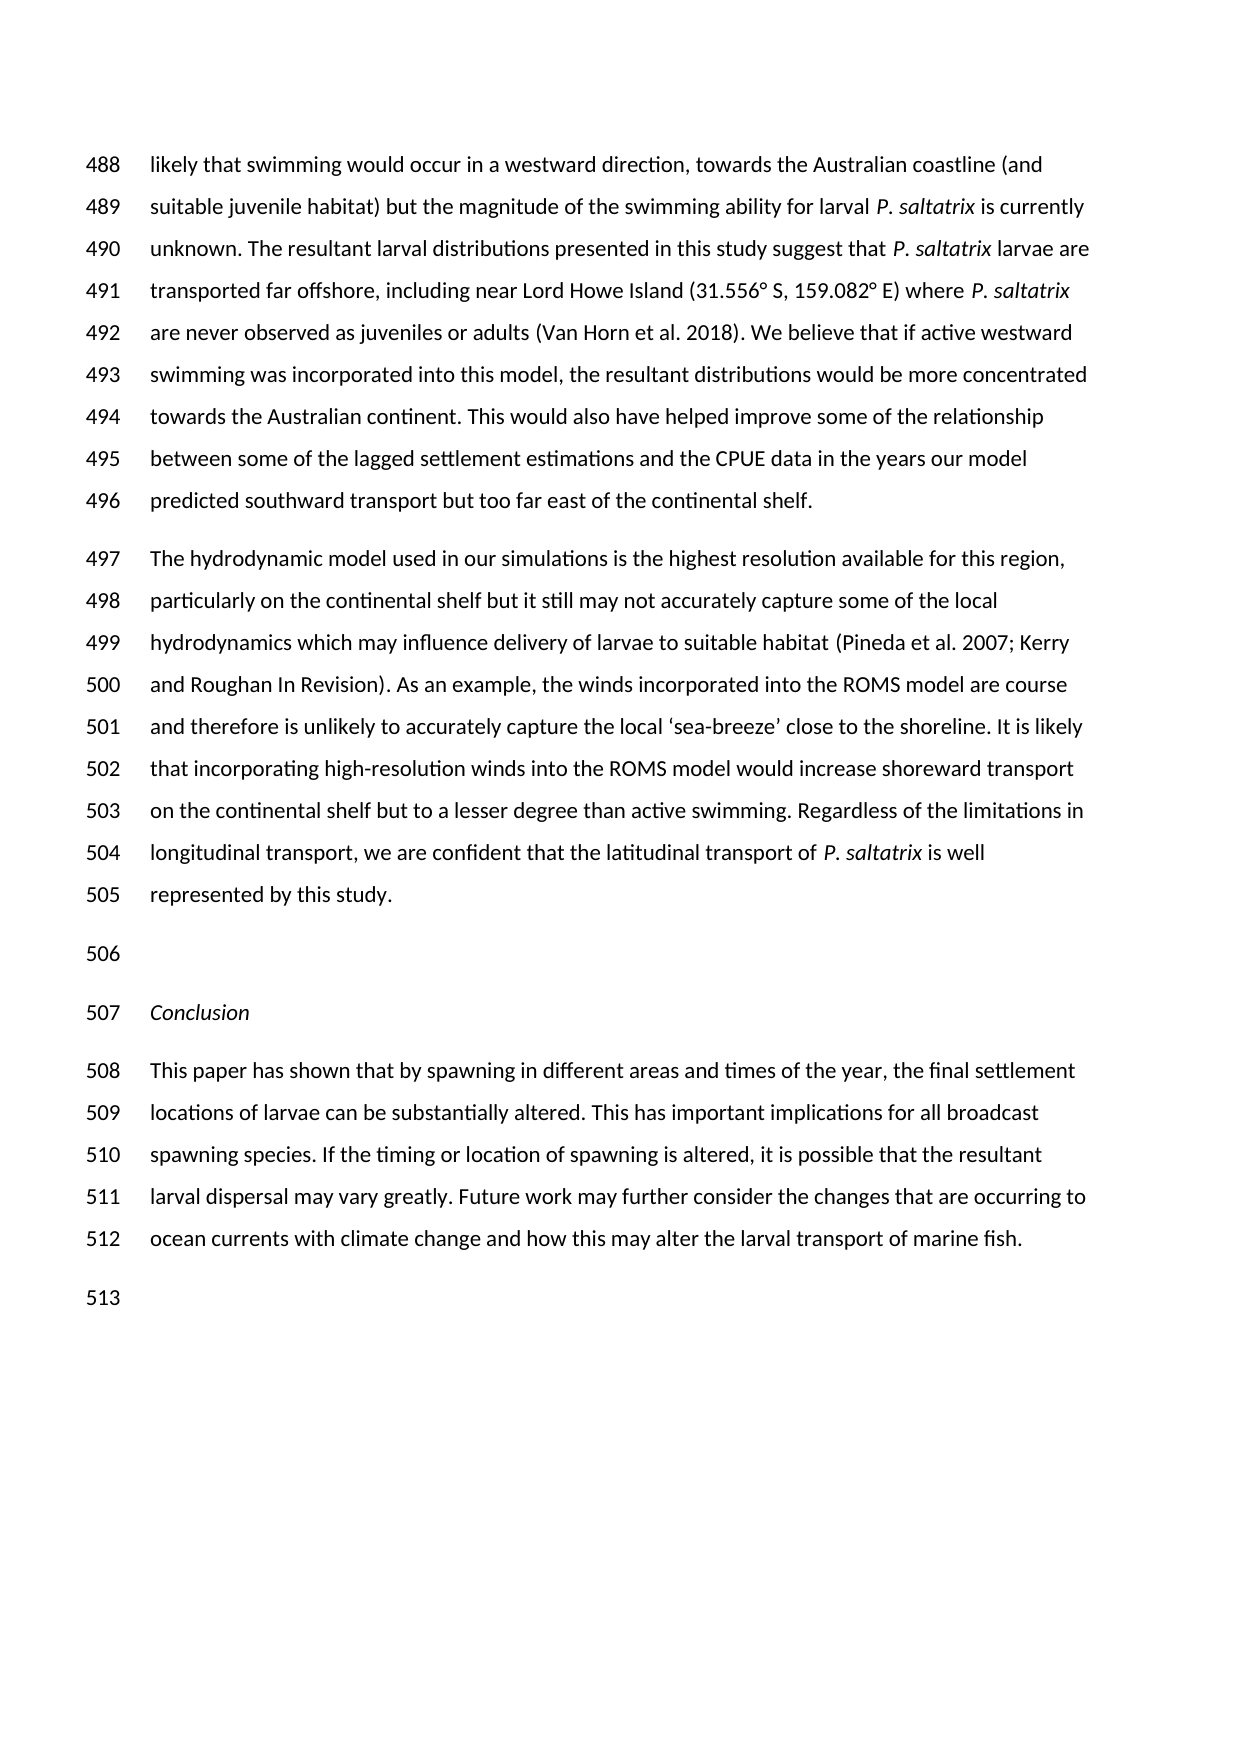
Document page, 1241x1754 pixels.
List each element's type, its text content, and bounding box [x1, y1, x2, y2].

text The hydrodynamic model used in our simulations is the highest resolution available for this region, particularly on the continental shelf but it still may not accurately capture some of the local hydrodynamics which may influence delivery of larvae to suitable habitat (Pineda et al. 2007; Kerry and Roughan In Revision). As an example, the winds incorporated into the ROMS model are course and therefore is unlikely to accurately capture the local ‘sea-breeze’ close to the shoreline. It is likely that incorporating high-resolution winds into the ROMS model would increase shoreward transport on the continental shelf but to a lesser degree than active swimming. Regardless of the limitations in longitudinal transport, we are confident that the latitudinal transport of P. saltatrix is well represented by this study. [150, 544, 1090, 908]
text Conclusion [150, 998, 1090, 1026]
text This paper has shown that by spawning in different areas and times of the year, the final settlement locations of larvae can be substantially altered. This has important implications for all broadcast spawning species. If the timing or location of spawning is altered, it is possible that the resultant larval dispersal may vary greatly. Future work may further consider the changes that are occurring to ocean currents with climate change and how this may alter the larval transport of marine fish. [150, 1056, 1090, 1252]
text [150, 150, 1090, 514]
